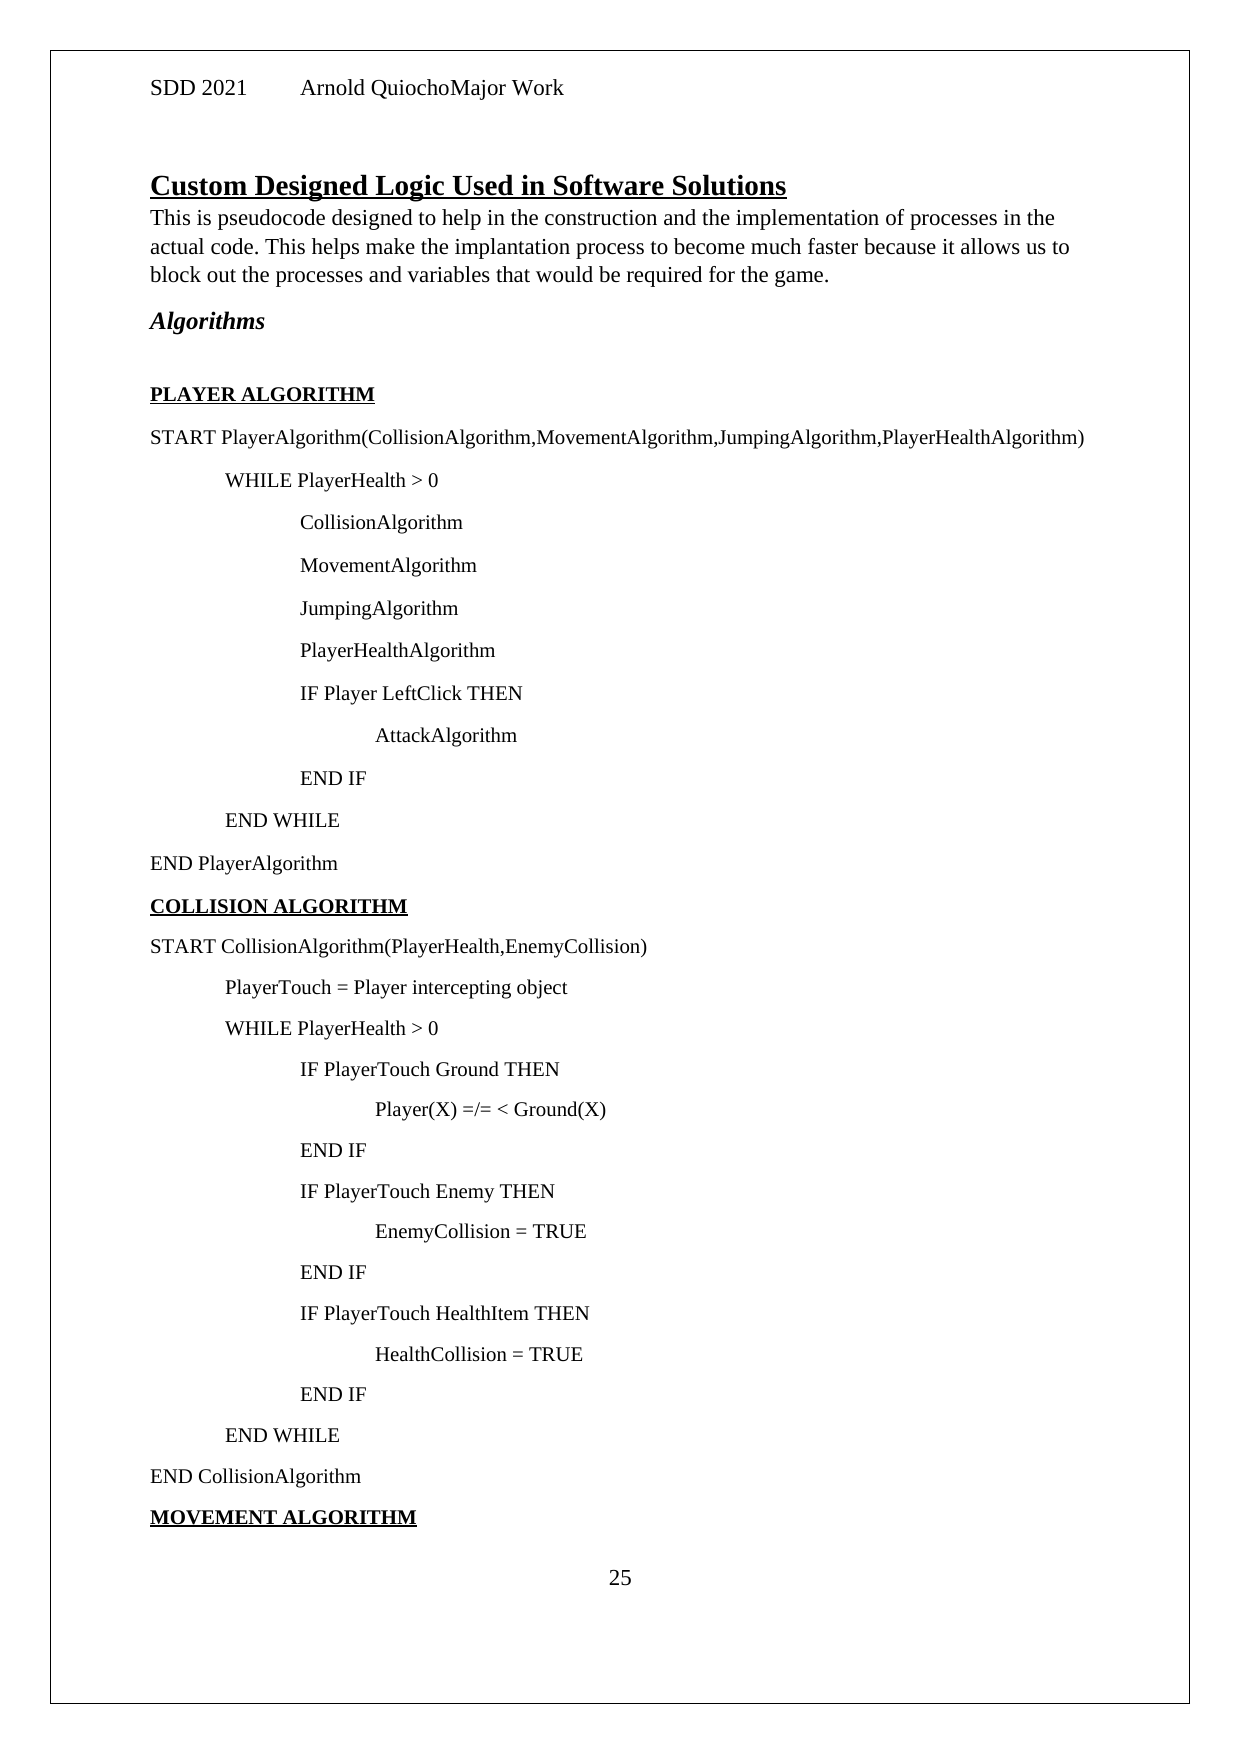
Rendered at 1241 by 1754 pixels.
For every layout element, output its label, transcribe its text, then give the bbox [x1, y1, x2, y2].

text COLLISION ALGORITHM [150, 894, 1090, 918]
text END IF [150, 1260, 1090, 1284]
text This is pseudocode designed to help in the construction and the implementation of processes in the actual code. This helps make the implantation process to become much faster because it allows us to block out the processes and variables that would be required for the game. [150, 204, 1090, 287]
subtitle Custom Designed Logic Used in Software Solutions [150, 168, 1090, 202]
text MOVEMENT ALGORITHM [150, 1504, 1090, 1529]
text HealthCollision = TRUE [150, 1342, 1090, 1366]
text IF Player LeftClick THEN [150, 681, 1090, 705]
text PLAYER ALGORITHM [150, 382, 1090, 406]
text JumpingAlgorithm [150, 595, 1090, 619]
subtitle Algorithms [150, 306, 1090, 335]
text MovementAlgorithm [150, 553, 1090, 577]
text IF PlayerTouch HealthItem THEN [150, 1301, 1090, 1325]
text END IF [150, 766, 1090, 790]
text END WHILE [150, 1423, 1090, 1447]
text PlayerHealthAlgorithm [150, 638, 1090, 662]
text WHILE PlayerHealth > 0 [150, 468, 1090, 492]
text END IF [150, 1382, 1090, 1406]
text IF PlayerTouch Enemy THEN [150, 1179, 1090, 1203]
text AttackAlgorithm [150, 723, 1090, 747]
text END CollisionAlgorithm [150, 1464, 1090, 1488]
text END PlayerAlgorithm [150, 851, 1090, 875]
text PlayerTouch = Player intercepting object [150, 975, 1090, 999]
text END WHILE [150, 808, 1090, 832]
text CollisionAlgorithm [150, 510, 1090, 534]
text WHILE PlayerHealth > 0 [150, 1016, 1090, 1040]
text Player(X) =/= < Ground(X) [150, 1097, 1090, 1121]
text IF PlayerTouch Ground THEN [150, 1057, 1090, 1081]
text END IF [150, 1138, 1090, 1162]
text START PlayerAlgorithm(CollisionAlgorithm,MovementAlgorithm,JumpingAlgorithm,PlayerHealthAlgorithm) [150, 425, 1090, 449]
text START CollisionAlgorithm(PlayerHealth,EnemyCollision) [150, 934, 1090, 958]
text EnemyCollision = TRUE [150, 1219, 1090, 1243]
